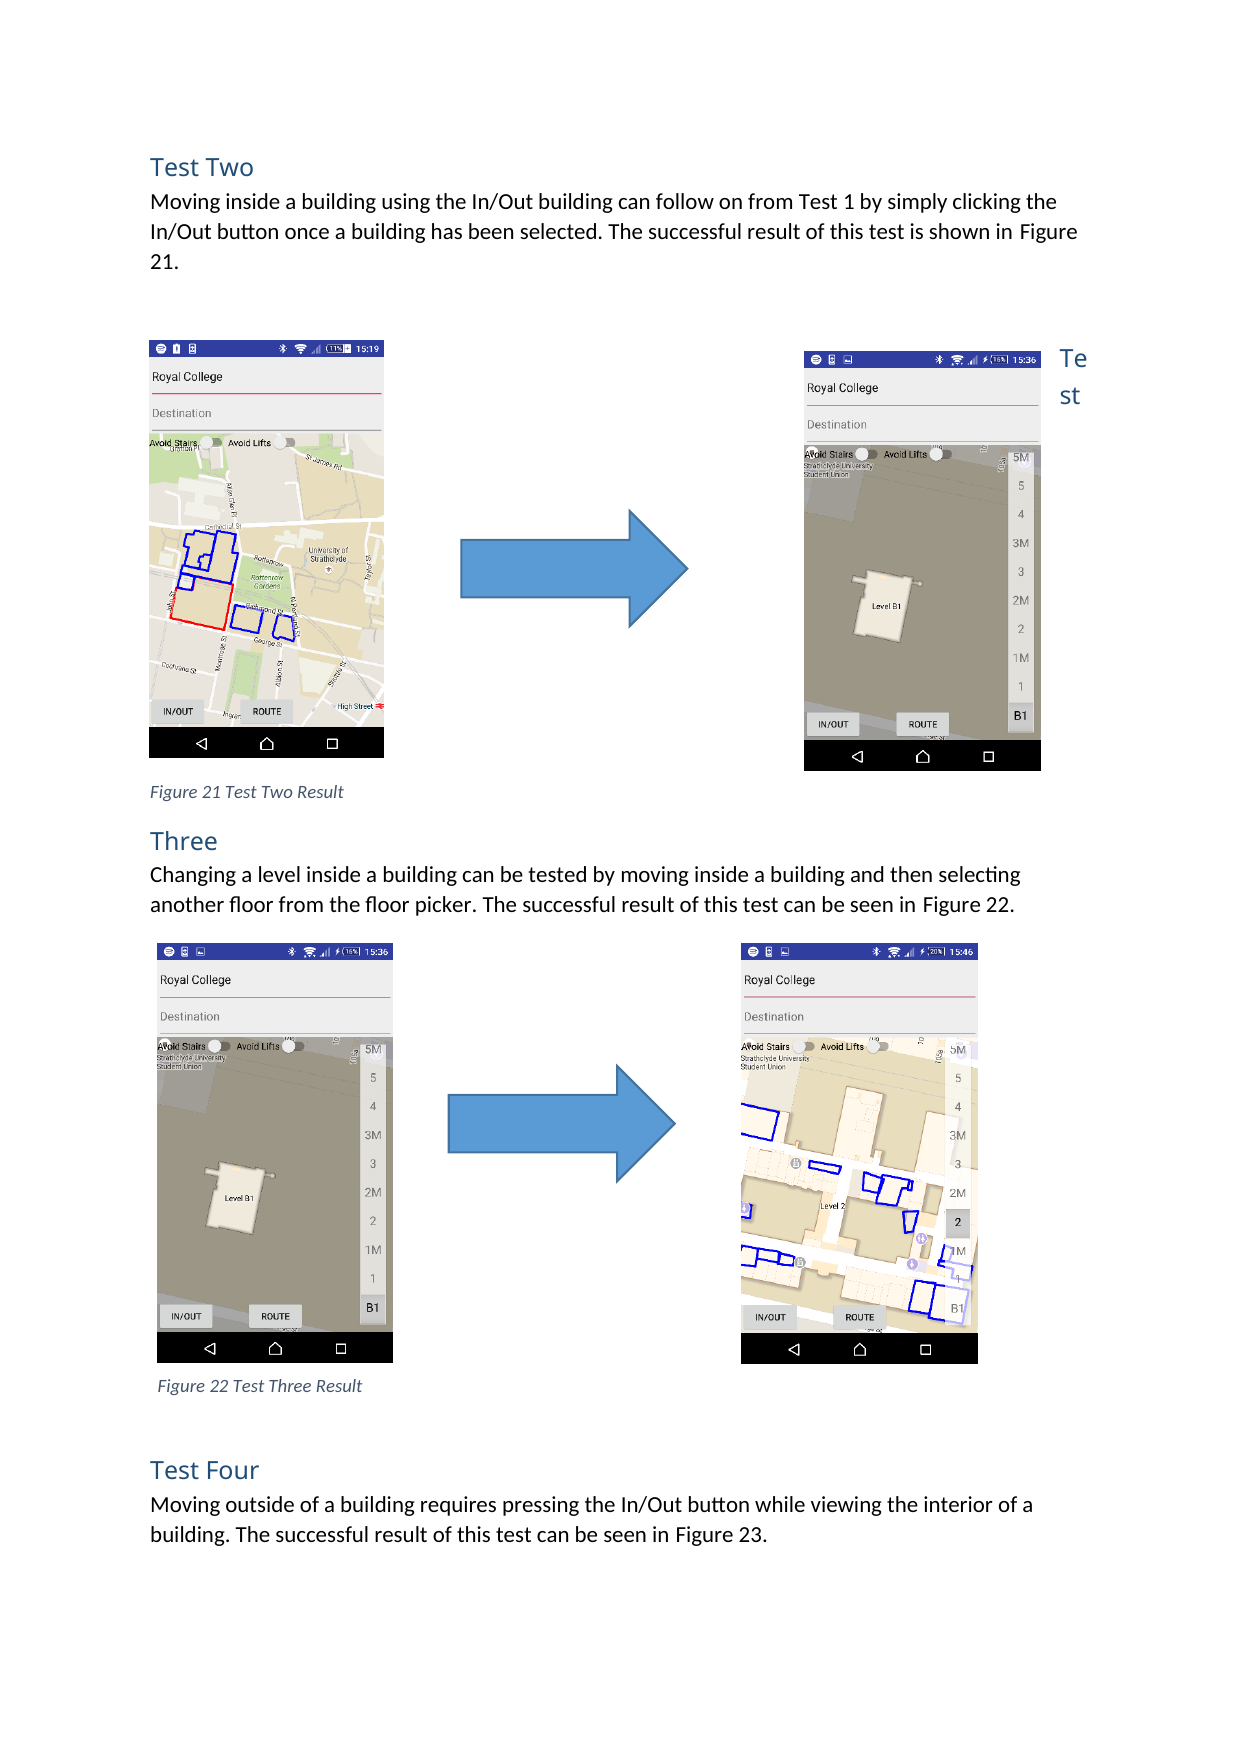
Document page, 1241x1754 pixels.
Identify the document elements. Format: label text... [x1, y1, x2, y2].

picture [741, 943, 978, 1364]
subtitle Test Two [150, 150, 1090, 184]
text Changing a level inside a building can be tested by moving inside a building and then selecting another floor from the floor picker. The successful result of this test can be seen in Figure 22. [150, 860, 1090, 918]
picture [157, 943, 393, 1363]
subtitle Test Four [150, 1453, 1090, 1487]
picture [804, 351, 1041, 771]
picture [149, 340, 384, 758]
text Moving inside a building using the In/Out building can follow on from Test 1 by simply clicking the In/Out button once a building has been selected. The successful result of this test is shown in Figure 21. [150, 187, 1090, 275]
text Moving outside of a building requires pressing the In/Out button while viewing the interior of a building. The successful result of this test can be seen in Figure 23. [150, 1490, 1090, 1548]
